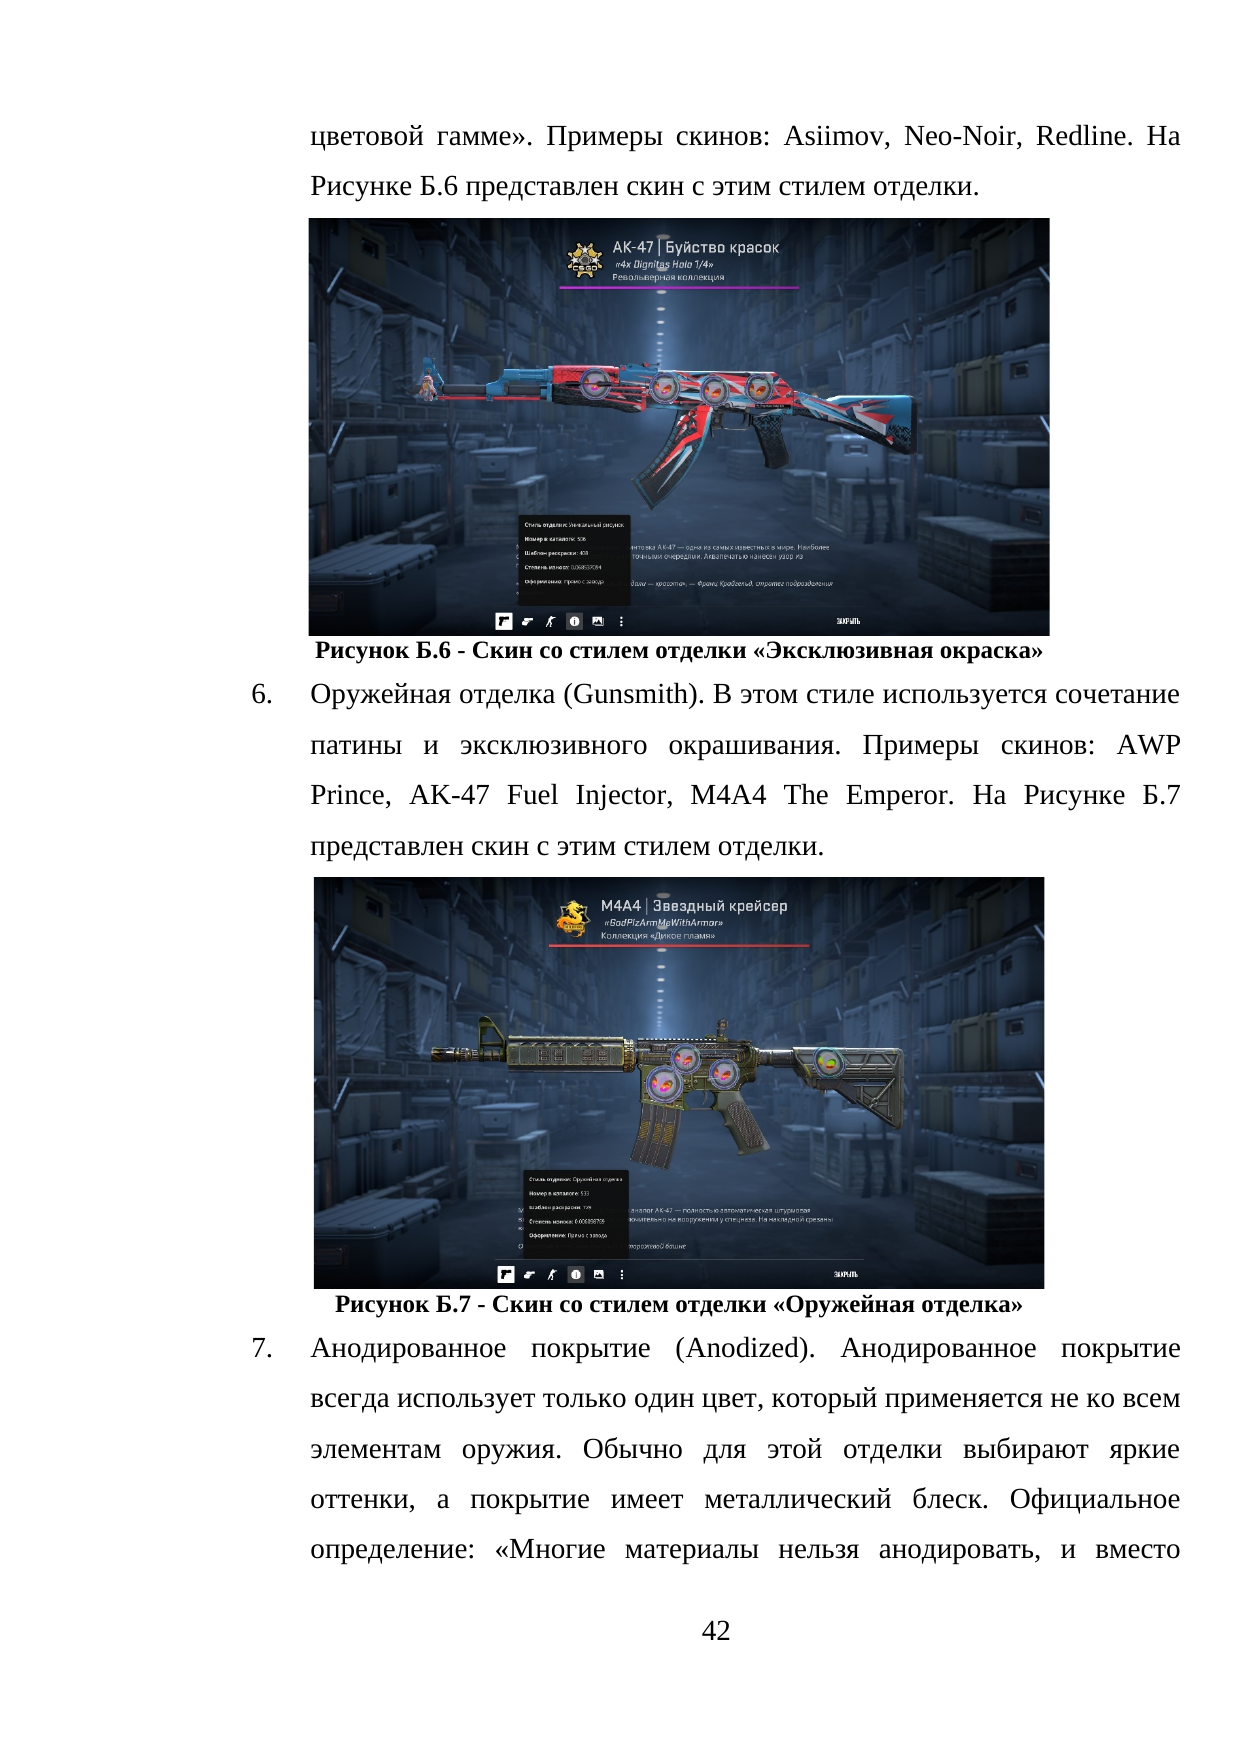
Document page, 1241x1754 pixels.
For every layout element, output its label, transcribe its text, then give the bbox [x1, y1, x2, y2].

picture [313, 877, 1045, 1289]
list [251, 118, 1181, 202]
text Рисунок Б.6 - Скин со стилем отделки «Эксклюзивная окраска» [177, 635, 1181, 664]
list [251, 1330, 1181, 1565]
text Рисунок Б.7 - Скин со стилем отделки «Оружейная отделка» [177, 1289, 1181, 1318]
picture [308, 218, 1050, 636]
list Оружейная отделка (Gunsmith). В этом стиле используется сочетание патины и эксклюзивного окрашивания. Примеры скинов: AWP Prince, AK-47 Fuel Injector, M4A4 The Emperor. На Рисунке Б.7 представлен скин с этим стилем отделки. [251, 677, 1181, 861]
